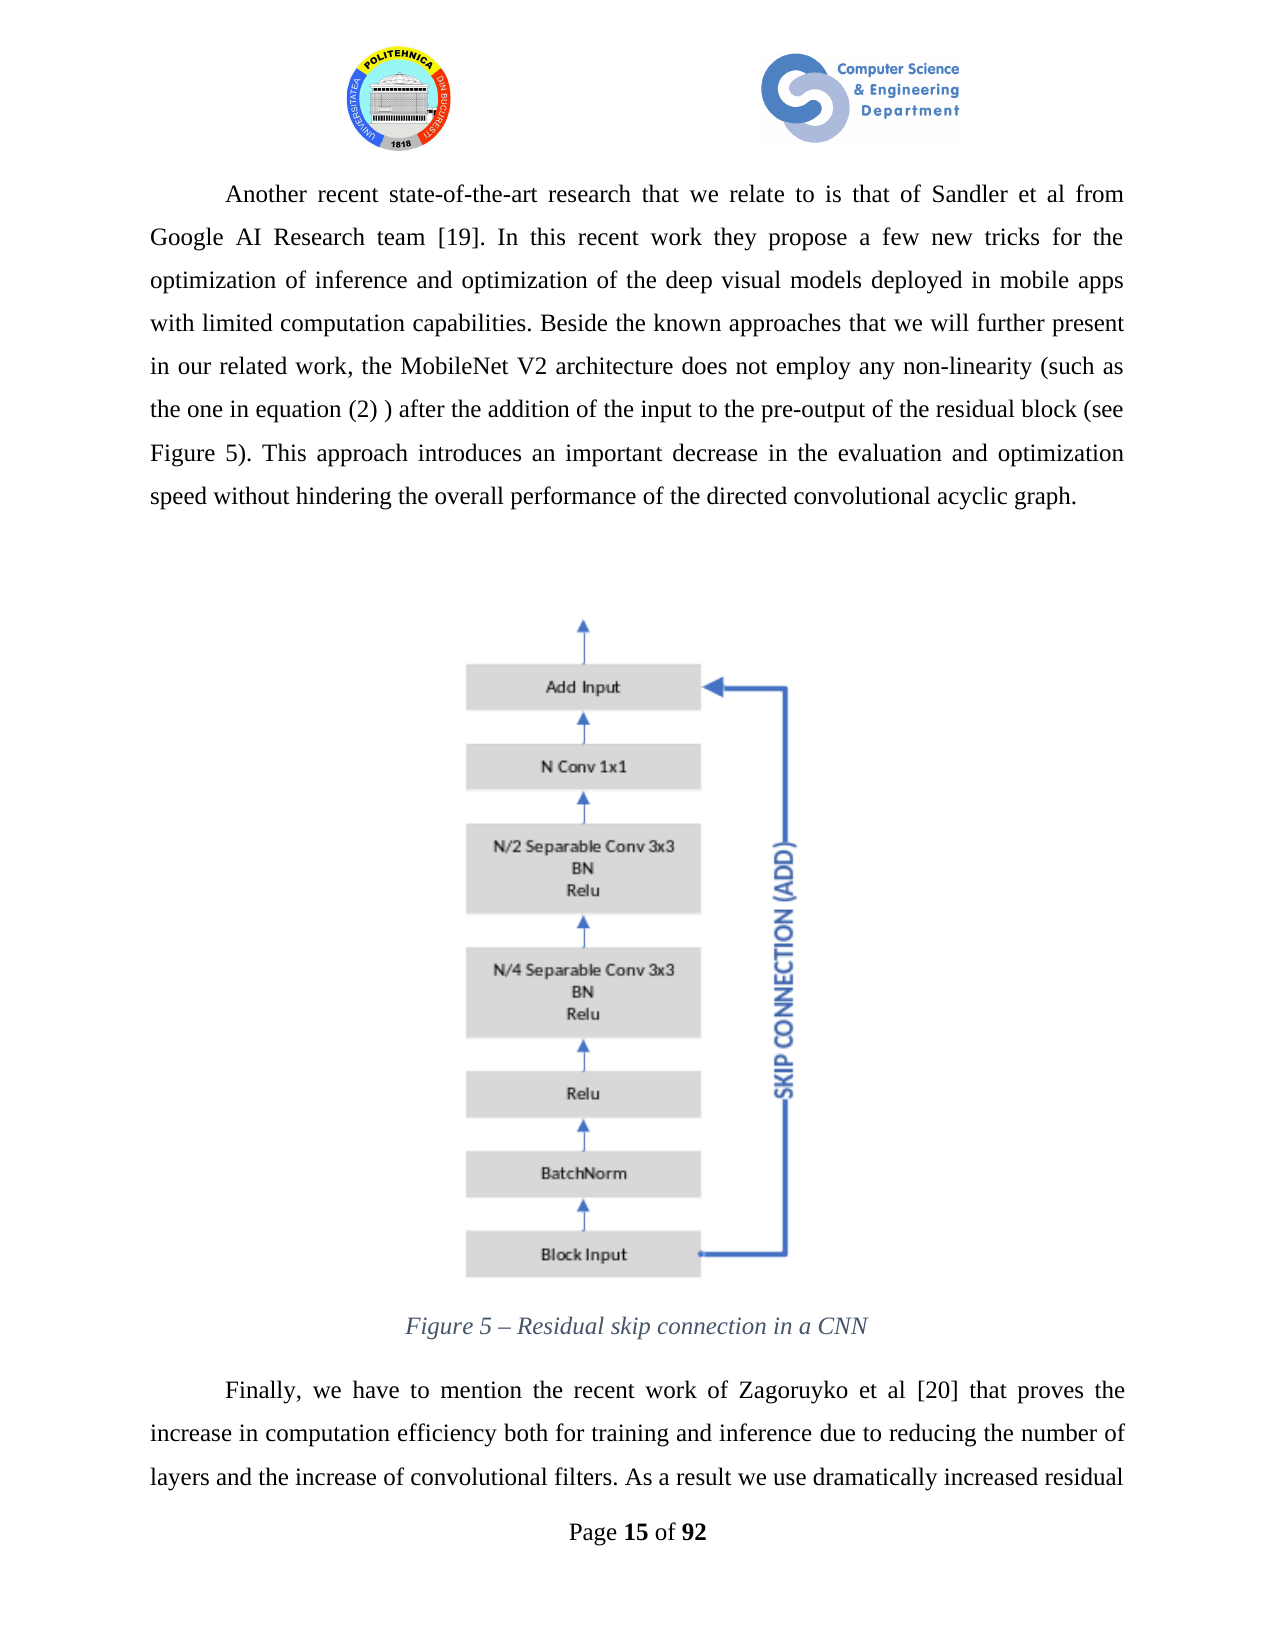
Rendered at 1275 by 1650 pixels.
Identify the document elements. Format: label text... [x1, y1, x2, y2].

text Another recent state-of-the-art research that we relate to is that of Sandler et al from Google AI Research team . In this recent work they propose a few new tricks for the optimization of inference and optimization of the deep visual models deployed in mobile apps with limited computation capabilities. Beside the known approaches that we will further present in our related work, the MobileNet V2 architecture does not employ any non-linearity (such as the one in equation (2) ) after the addition of the input to the pre-output of the residual block (see Figure 5). This approach introduces an important decrease in the evaluation and optimization speed without hindering the overall performance of the directed convolutional acyclic graph. [150, 179, 1125, 509]
picture [760, 53, 963, 144]
picture [346, 46, 451, 151]
text Figure 5 – Residual skip connection in a CNN [150, 1311, 1125, 1340]
